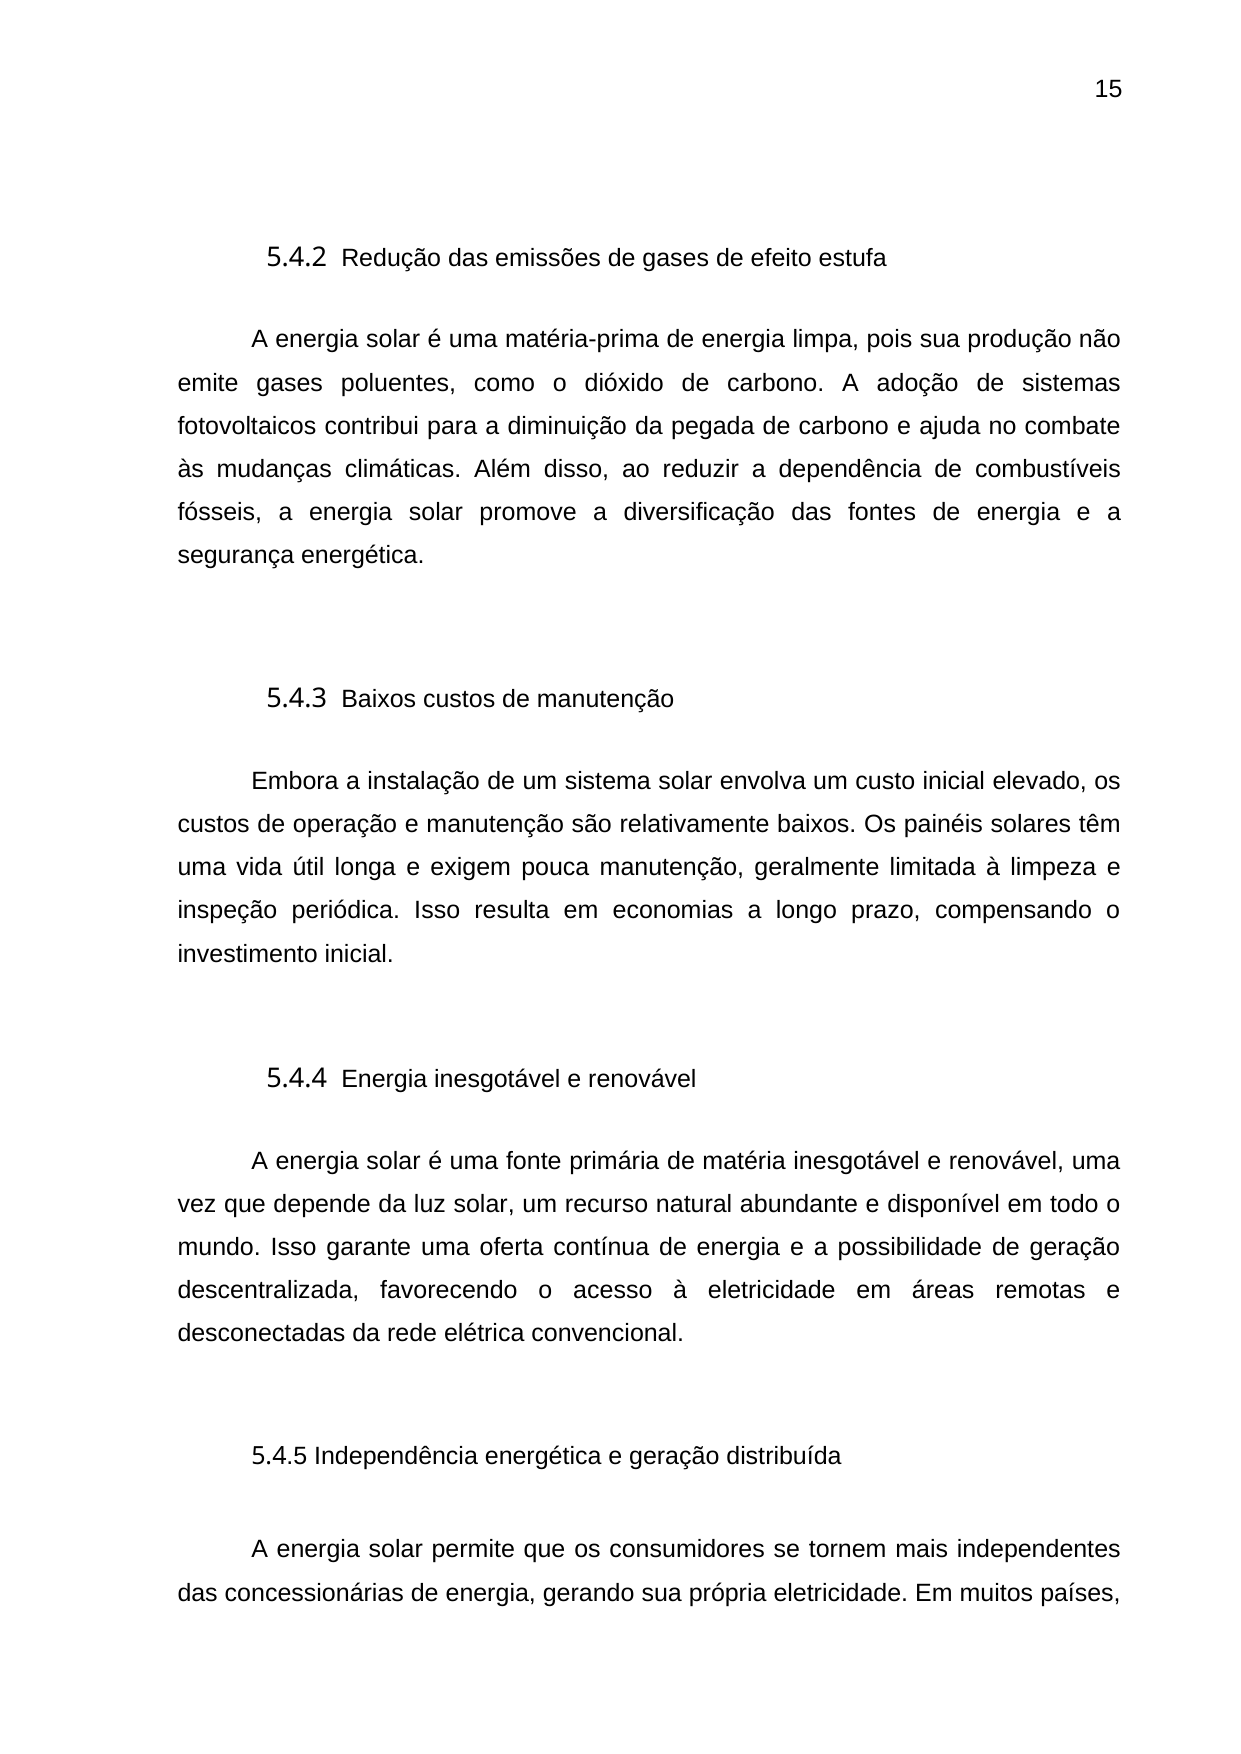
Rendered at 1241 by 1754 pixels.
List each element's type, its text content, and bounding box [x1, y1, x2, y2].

text Embora a instalação de um sistema solar envolva um custo inicial elevado, os custos de operação e manutenção são relativamente baixos. Os painéis solares têm uma vida útil longa e exigem pouca manutenção, geralmente limitada à limpeza e inspeção periódica. Isso resulta em economias a longo prazo, compensando o investimento inicial. [177, 766, 1122, 967]
subtitle 5.4.5 Independência energética e geração distribuída [177, 1438, 1122, 1472]
text A energia solar é uma fonte primária de matéria inesgotável e renovável, uma vez que depende da luz solar, um recurso natural abundante e disponível em todo o mundo. Isso garante uma oferta contínua de energia e a possibilidade de geração descentralizada, favorecendo o acesso à eletricidade em áreas remotas e desconectadas da rede elétrica convencional. [177, 1146, 1122, 1347]
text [177, 1534, 1122, 1606]
subtitle Baixos custos de manutenção [266, 679, 1122, 716]
text A energia solar é uma matéria-prima de energia limpa, pois sua produção não emite gases poluentes, como o dióxido de carbono. A adoção de sistemas fotovoltaicos contribui para a diminuição da pegada de carbono e ajuda no combate às mudanças climáticas. Além disso, ao reduzir a dependência de combustíveis fósseis, a energia solar promove a diversificação das fontes de energia e a segurança energética. [177, 324, 1122, 569]
subtitle Energia inesgotável e renovável [266, 1058, 1122, 1095]
subtitle Redução das emissões de gases de efeito estufa [266, 237, 1122, 274]
